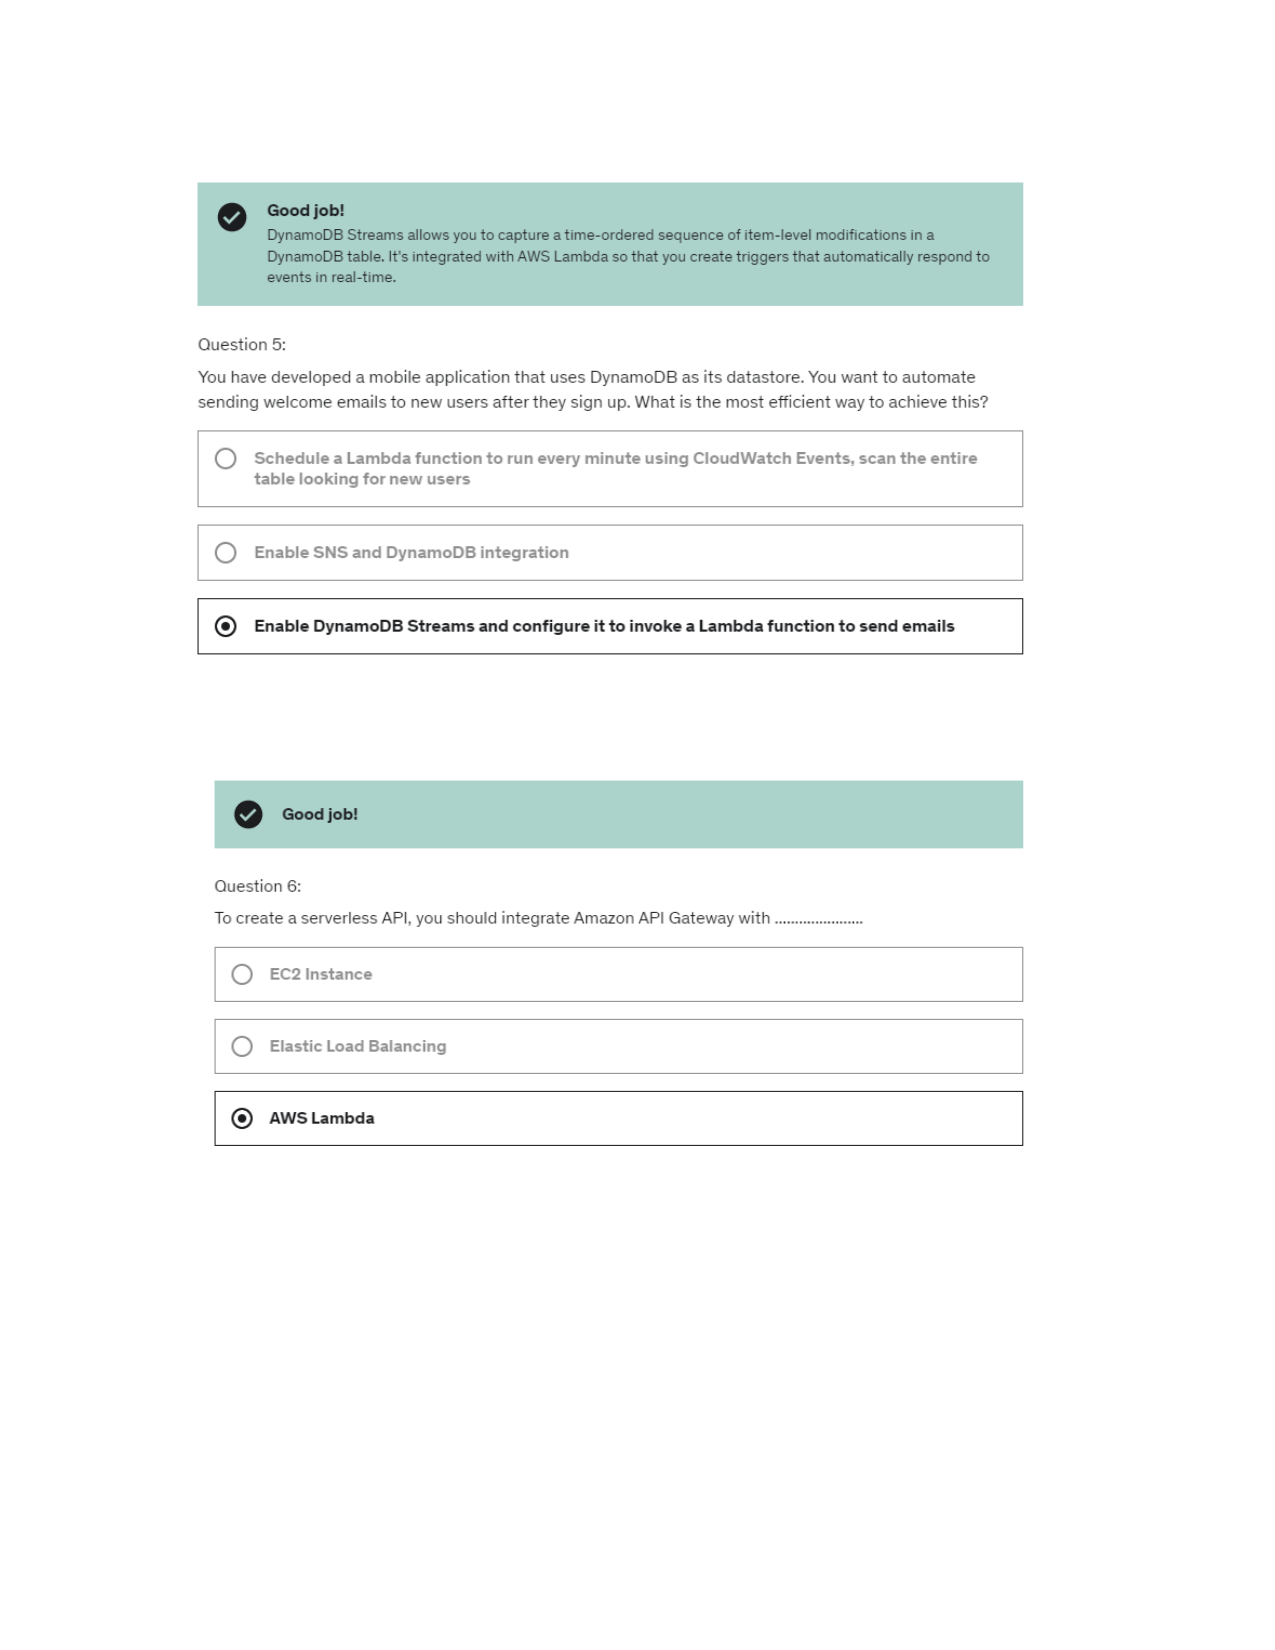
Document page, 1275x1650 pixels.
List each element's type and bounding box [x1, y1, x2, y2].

picture [150, 150, 1125, 701]
picture [150, 734, 1125, 1200]
